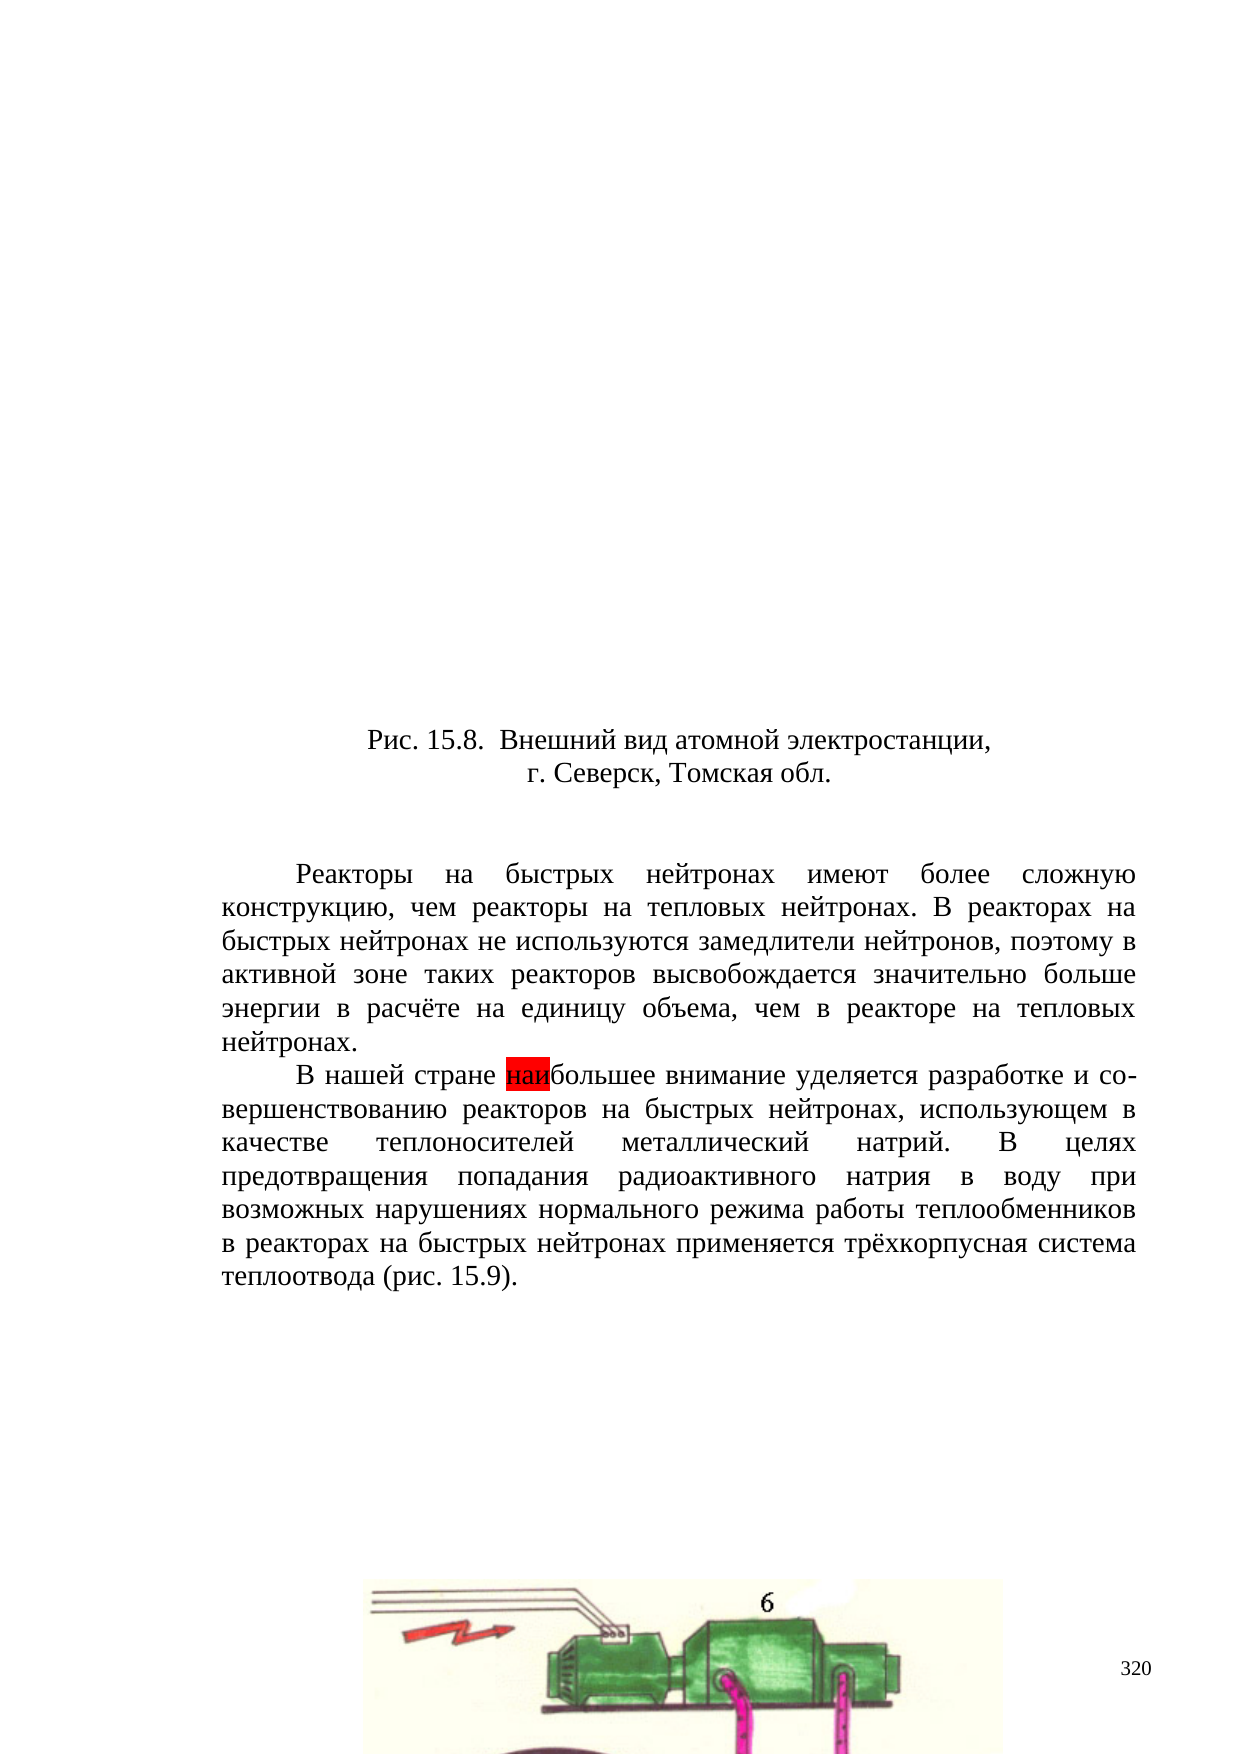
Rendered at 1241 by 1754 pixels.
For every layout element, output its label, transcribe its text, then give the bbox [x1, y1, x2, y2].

text Рис. 15.8. Внешний вид атомной электростанции, [221, 722, 1137, 755]
text г. Северск, Томская обл. [221, 755, 1137, 789]
text В нашей стране наибольшее внимание уделяется разработке и совершенствованию реакторов на быстрых нейтронах, использующем в качестве теплоносителей металлический натрий. В целях предотвращения попадания радиоактивного натрия в воду при возможных нарушениях нормального режима работы теплообменников в реакторах на быстрых нейтронах применяется трёхкорпусная система теплоотвода (рис. 15.9). [221, 1057, 1137, 1292]
picture [363, 1579, 1003, 1754]
text Реакторы на быстрых нейтронах имеют более сложную конструкцию, чем реакторы на тепловых нейтронах. В реакторах на быстрых нейтронах не используются замедлители нейтронов, поэтому в активной зоне таких реакторов высвобождается значительно больше энергии в расчёте на единицу объема, чем в реакторе на тепловых нейтронах. [221, 856, 1137, 1057]
